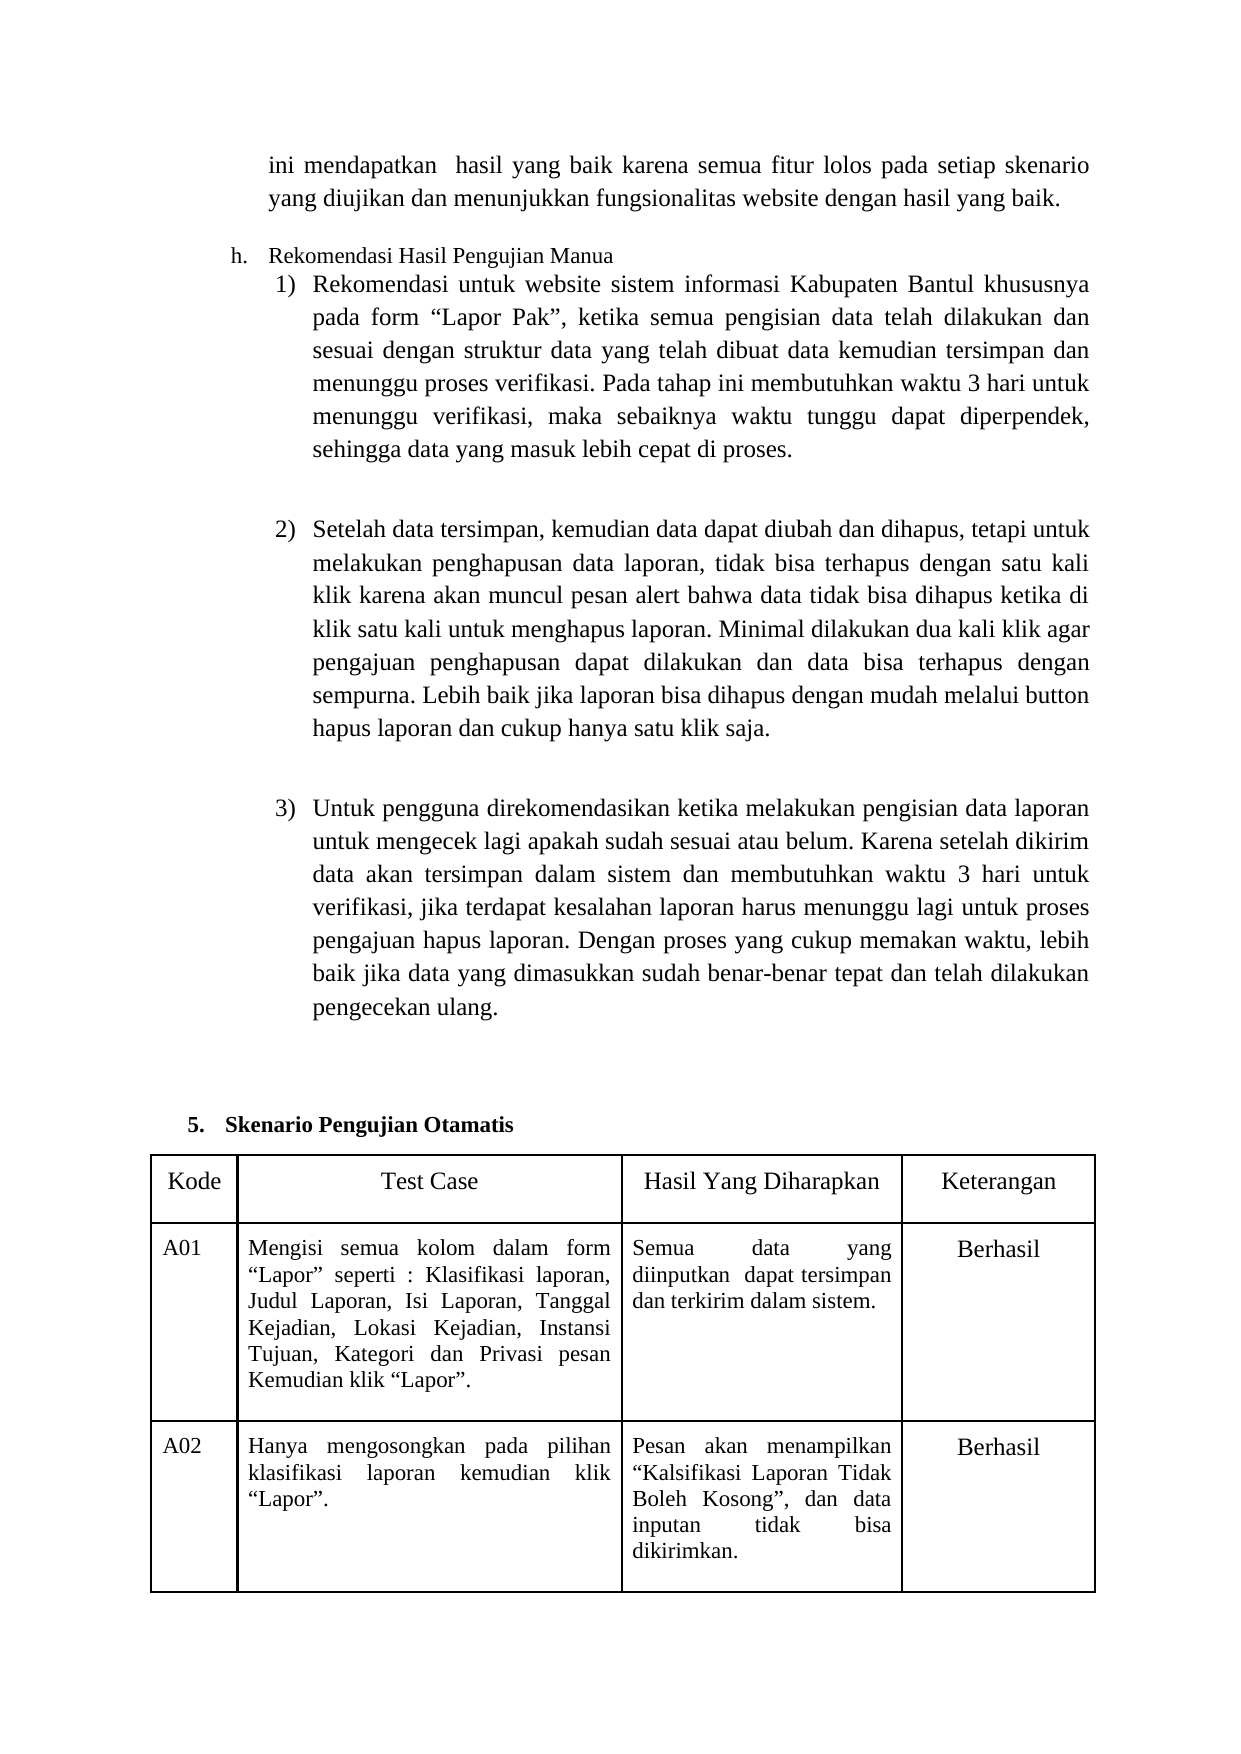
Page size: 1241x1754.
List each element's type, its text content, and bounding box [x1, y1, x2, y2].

list Untuk pengguna direkomendasikan ketika melakukan pengisian data laporan untuk mengecek lagi apakah sudah sesuai atau belum. Karena setelah dikirim data akan tersimpan dalam sistem dan membutuhkan waktu 3 hari untuk verifikasi, jika terdapat kesalahan laporan harus menunggu lagi untuk proses pengajuan hapus laporan. Dengan proses yang cukup memakan waktu, lebih baik jika data yang dimasukkan sudah benar-benar tepat dan telah dilakukan pengecekan ulang. [275, 793, 1090, 1020]
table_cell A01 [152, 1224, 236, 1420]
table_header Test Case [239, 1156, 621, 1222]
table_cell A02 [152, 1422, 236, 1591]
list Rekomendasi Hasil Pengujian Manua [231, 242, 1090, 269]
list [231, 150, 1090, 212]
table_cell Semua data yang diinputkan dapat tersimpan dan terkirim dalam sistem. [623, 1224, 901, 1420]
table_cell Berhasil [903, 1224, 1094, 1420]
table_cell Berhasil [903, 1422, 1094, 1591]
table_header Hasil Yang Diharapkan [623, 1156, 901, 1222]
table_header Kode [152, 1156, 236, 1222]
table_cell Pesan akan menampilkan “Kalsifikasi Laporan Tidak Boleh Kosong”, dan data inputan tidak bisa dikirimkan. [623, 1422, 901, 1591]
table_cell Hanya mengosongkan pada pilihan klasifikasi laporan kemudian klik “Lapor”. [239, 1422, 621, 1591]
list Skenario Pengujian Otamatis [187, 1111, 1090, 1137]
list Rekomendasi untuk website sistem informasi Kabupaten Bantul khususnya pada form “Lapor Pak”, ketika semua pengisian data telah dilakukan dan sesuai dengan struktur data yang telah dibuat data kemudian tersimpan dan menunggu proses verifikasi. Pada tahap ini membutuhkan waktu 3 hari untuk menunggu verifikasi, maka sebaiknya waktu tunggu dapat diperpendek, sehingga data yang masuk lebih cepat di proses. [275, 269, 1090, 463]
table_cell Mengisi semua kolom dalam form “Lapor” seperti : Klasifikasi laporan, Judul Laporan, Isi Laporan, Tanggal Kejadian, Lokasi Kejadian, Instansi Tujuan, Kategori dan Privasi pesan Kemudian klik “Lapor”. [239, 1224, 621, 1420]
table_header Keterangan [903, 1156, 1094, 1222]
list Setelah data tersimpan, kemudian data dapat diubah dan dihapus, tetapi untuk melakukan penghapusan data laporan, tidak bisa terhapus dengan satu kali klik karena akan muncul pesan alert bahwa data tidak bisa dihapus ketika di klik satu kali untuk menghapus laporan. Minimal dilakukan dua kali klik agar pengajuan penghapusan dapat dilakukan dan data bisa terhapus dengan sempurna. Lebih baik jika laporan bisa dihapus dengan mudah melalui button hapus laporan dan cukup hanya satu klik saja. [275, 514, 1090, 741]
